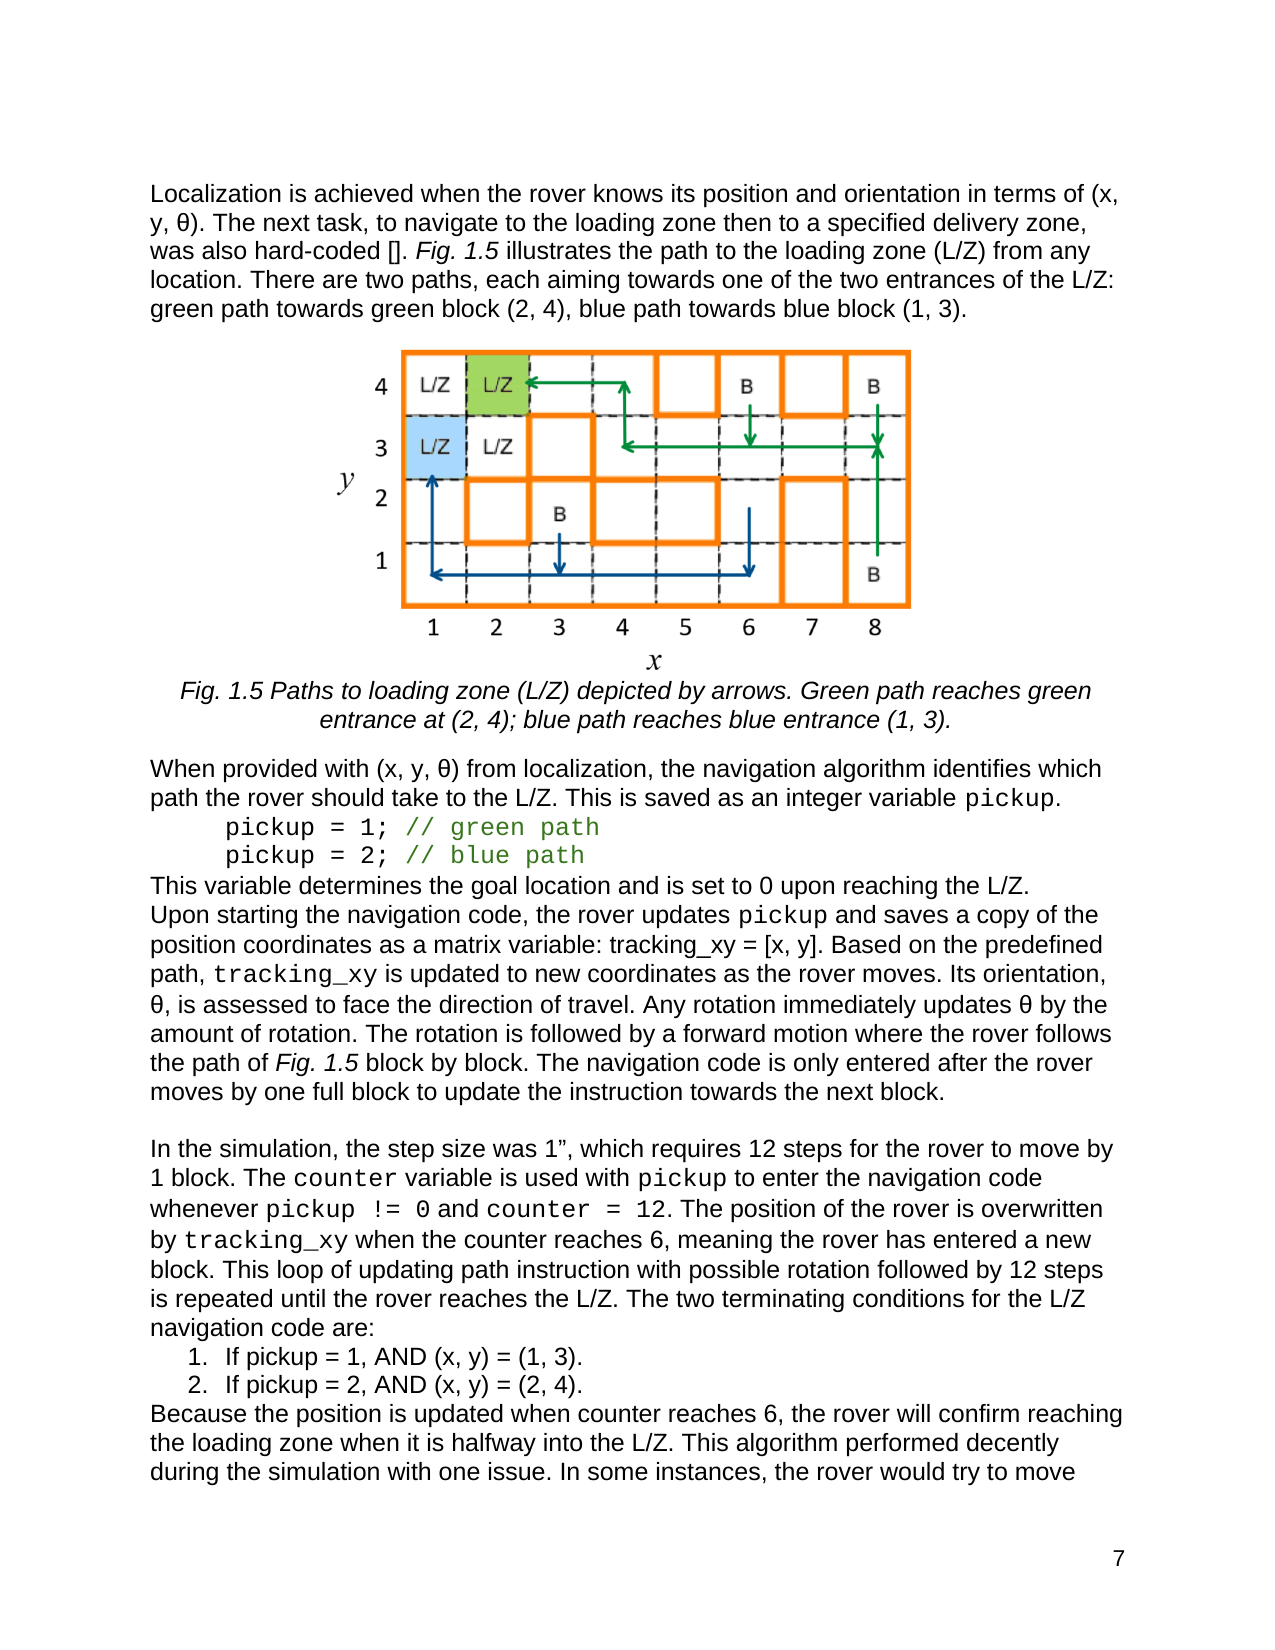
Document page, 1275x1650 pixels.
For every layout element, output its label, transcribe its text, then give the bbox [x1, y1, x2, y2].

text pickup = 1; // green path [150, 814, 1125, 842]
text Fig. 1.5 Paths to loading zone (L/Z) depicted by arrows. Green path reaches green entrance at (2, 4); blue path reaches blue entrance (1, 3). [150, 676, 1125, 734]
list If pickup = 1, AND (x, y) = (1, 3). [187, 1342, 1125, 1371]
text In the simulation, the step size was 1”, which requires 12 steps for the rover to move by 1 block. The counter variable is used with pickup to enter the navigation code whenever pickup != 0 and counter = 12. The position of the rover is overwritten by tracking_xy when the counter reaches 6, meaning the rover has entered a new block. This loop of updating path instruction with possible rotation followed by 12 steps is repeated until the rover reaches the L/Z. The two terminating conditions for the L/Z navigation code are: [150, 1134, 1125, 1342]
text This variable determines the goal location and is set to 0 upon reaching the L/Z. [150, 871, 1125, 899]
text Upon starting the navigation code, the rover updates pickup and saves a copy of the position coordinates as a matrix variable: tracking_xy = [x, y]. Based on the predefined path, tracking_xy is updated to new coordinates as the rover moves. Its orientation, θ, is assessed to face the direction of travel. Any rotation immediately updates θ by the amount of rotation. The rotation is followed by a forward motion where the rover follows the path of Fig. 1.5 block by block. The navigation code is only entered after the rover moves by one full block to update the instruction towards the next block. [150, 899, 1125, 1105]
picture [329, 343, 946, 677]
text When provided with (x, y, θ) from localization, the navigation algorithm identifies which path the rover should take to the L/Z. This is saved as an integer variable pickup. [150, 754, 1125, 814]
list If pickup = 2, AND (x, y) = (2, 4). [187, 1371, 1125, 1399]
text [150, 1399, 1125, 1486]
text Localization is achieved when the rover knows its position and orientation in terms of (x, y, θ). The next task, to navigate to the loading zone then to a specified delivery zone, was also hard-coded []. Fig. 1.5 illustrates the path to the loading zone (L/Z) from any location. There are two paths, each aiming towards one of the two entrances of the L/Z: green path towards green block (2, 4), blue path towards blue block (1, 3). [150, 179, 1125, 322]
text pickup = 2; // blue path [150, 842, 1125, 871]
